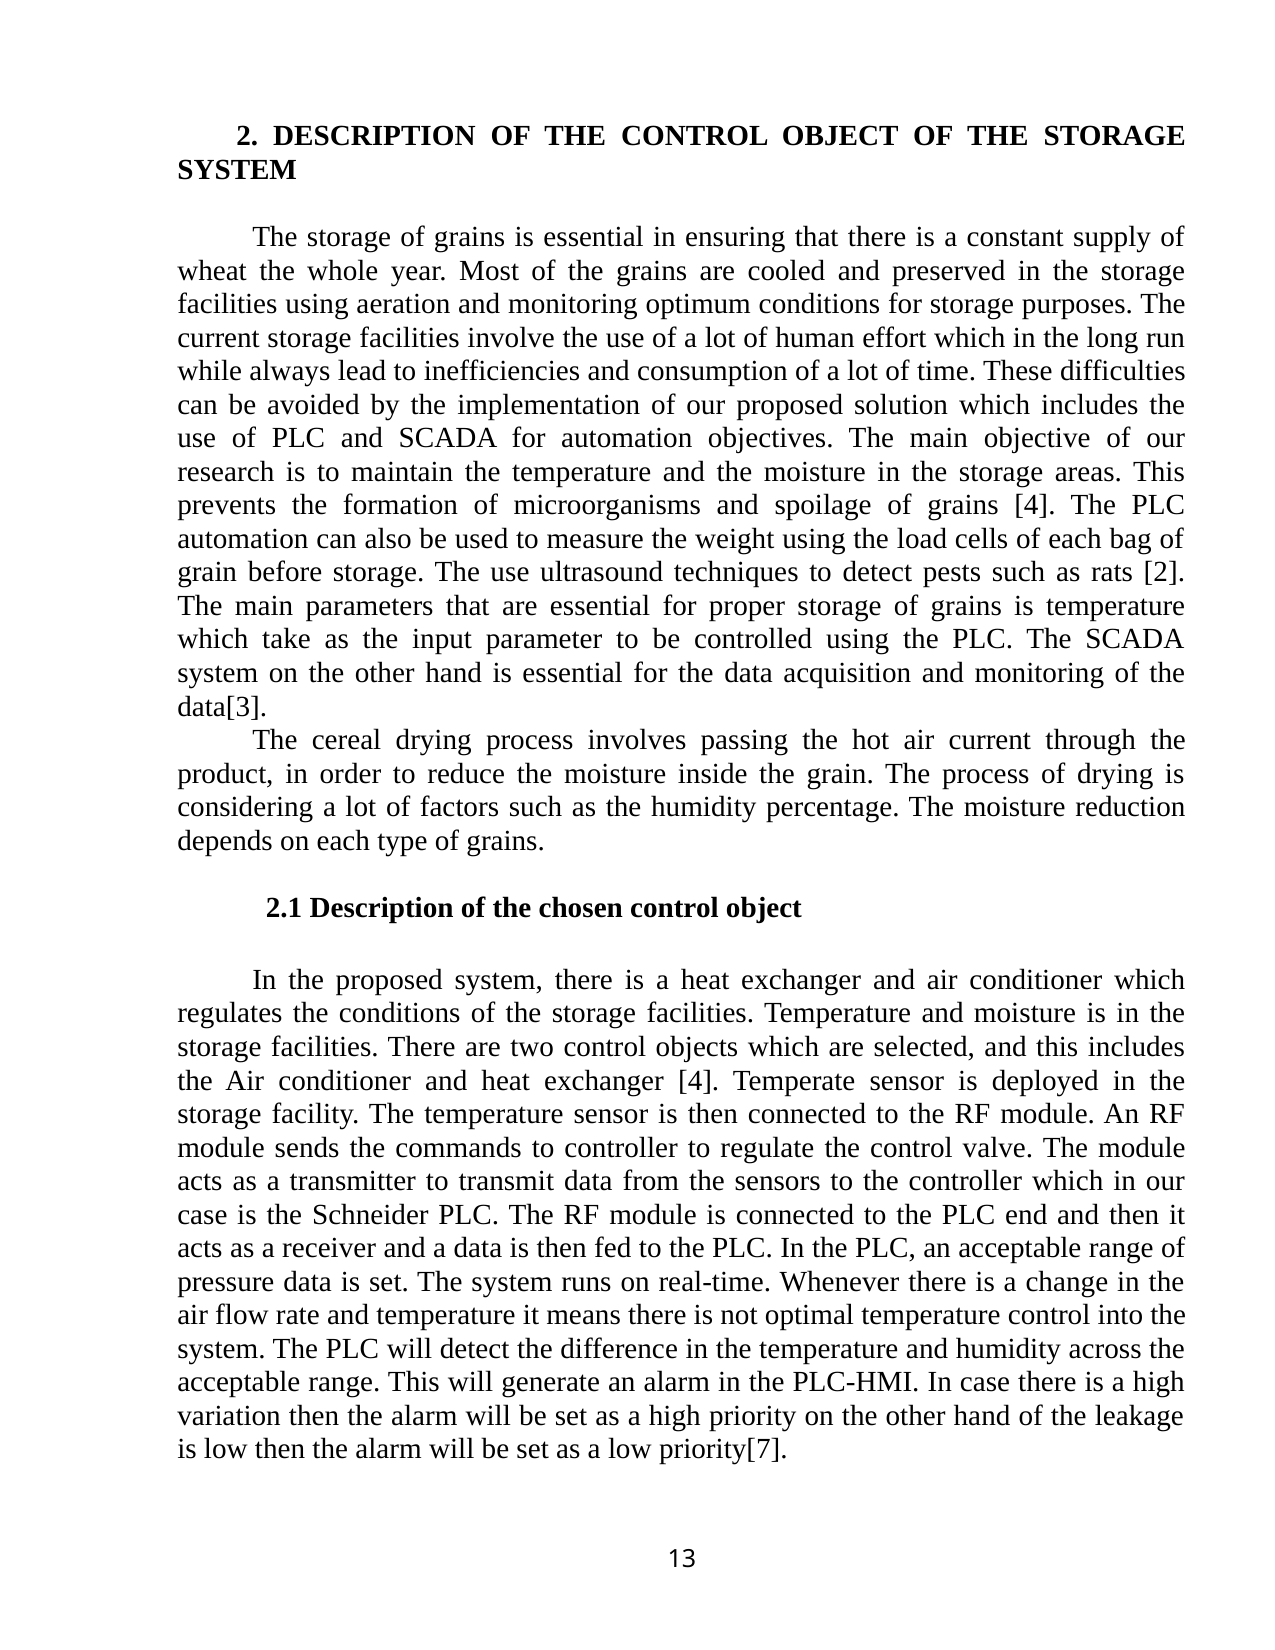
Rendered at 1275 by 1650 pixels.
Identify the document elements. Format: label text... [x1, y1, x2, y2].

text The storage of grains is essential in ensuring that there is a constant supply of wheat the whole year. Most of the grains are cooled and preserved in the storage facilities using aeration and monitoring optimum conditions for storage purposes. The current storage facilities involve the use of a lot of human effort which in the long run while always lead to inefficiencies and consumption of a lot of time. These difficulties can be avoided by the implementation of our proposed solution which includes the use of PLC and SCADA for automation objectives. The main objective of our research is to maintain the temperature and the moisture in the storage areas. This prevents the formation of microorganisms and spoilage of grains [4]. The PLC automation can also be used to measure the weight using the load cells of each bag of grain before storage. The use ultrasound techniques to detect pests such as rats [2]. The main parameters that are essential for proper storage of grains is temperature which take as the input parameter to be controlled using the PLC. The SCADA system on the other hand is essential for the data acquisition and monitoring of the data[3]. [177, 219, 1186, 722]
text In the proposed system, there is a heat exchanger and air conditioner which regulates the conditions of the storage facilities. Temperature and moisture is in the storage facilities. There are two control objects which are selected, and this includes the Air conditioner and heat exchanger [4]. Temperate sensor is deployed in the storage facility. The temperature sensor is then connected to the RF module. An RF module sends the commands to controller to regulate the control valve. The module acts as a transmitter to transmit data from the sensors to the controller which in our case is the Schneider PLC. The RF module is connected to the PLC end and then it acts as a receiver and a data is then fed to the PLC. In the PLC, an acceptable range of pressure data is set. The system runs on real-time. Whenever there is a change in the air flow rate and temperature it means there is not optimal temperature control into the system. The PLC will detect the difference in the temperature and humidity across the acceptable range. This will generate an alarm in the PLC-HMI. In case there is a high variation then the alarm will be set as a high priority on the other hand of the leakage is low then the alarm will be set as a low priority[7]. [177, 962, 1186, 1465]
subtitle 2. DESCRIPTION OF THE CONTROL OBJECT OF THE STORAGE SYSTEM [177, 118, 1186, 186]
text The cereal drying process involves passing the hot air current through the product, in order to reduce the moisture inside the grain. The process of drying is considering a lot of factors such as the humidity percentage. The moisture reduction depends on each type of grains. [177, 722, 1186, 856]
subtitle 2.1 Description of the chosen control object [177, 890, 1186, 923]
